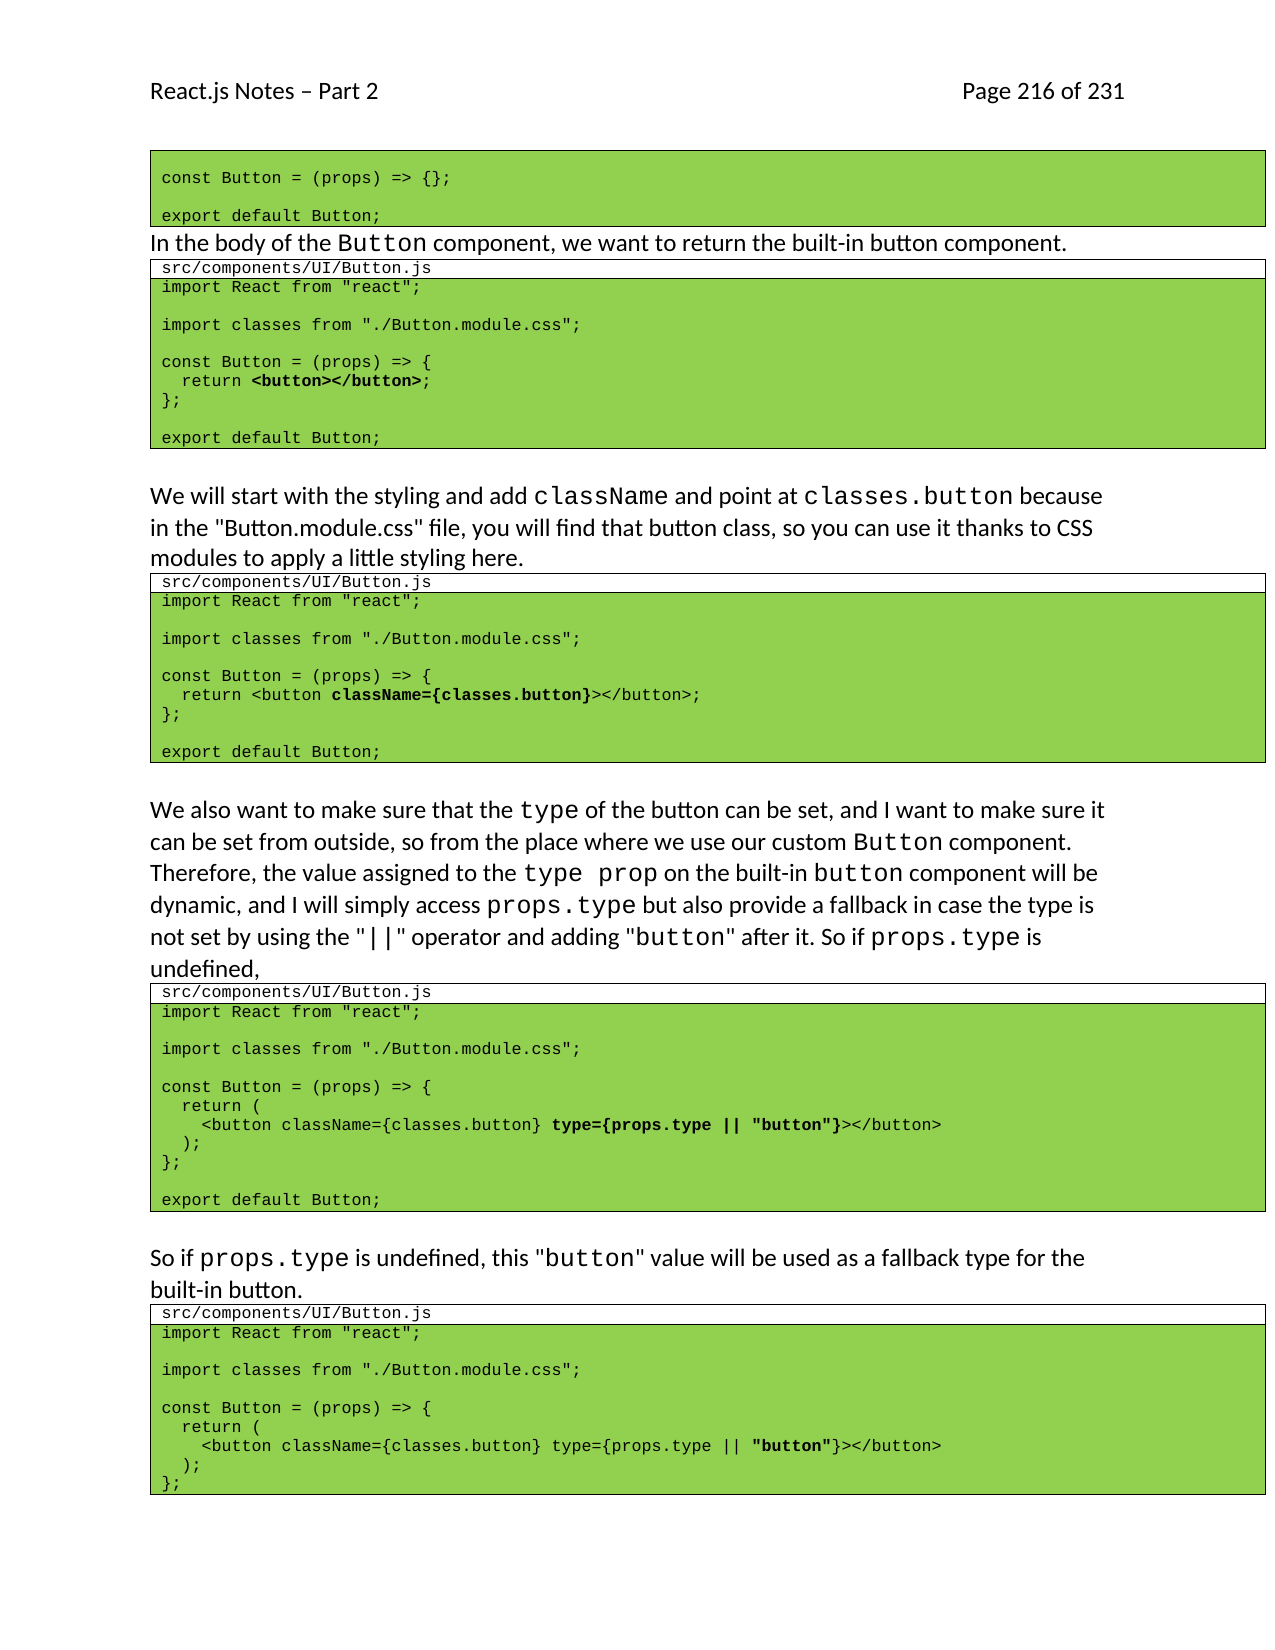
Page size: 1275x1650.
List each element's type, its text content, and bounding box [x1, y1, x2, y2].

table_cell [151, 151, 1265, 226]
table_header src/components/UI/Button.js [151, 260, 1265, 278]
text We will start with the styling and add className and point at classes.button because in the "Button.module.css" file, you will find that button class, so you can use it thanks to CSS modules to apply a little styling here. [150, 480, 1125, 573]
table_header src/components/UI/Button.js [151, 1305, 1265, 1324]
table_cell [151, 1325, 1265, 1494]
table_cell import React from "react"; import classes from "./Button.module.css"; const Button = (props) => { return <button></button>; }; export default Button; [151, 279, 1265, 448]
text We also want to make sure that the type of the button can be set, and I want to make sure it can be set from outside, so from the place where we use our custom Button component. Therefore, the value assigned to the type prop on the built-in button component will be dynamic, and I will simply access props.type but also provide a fallback in case the type is not set by using the "||" operator and adding "button" after it. So if props.type is undefined, [150, 794, 1125, 983]
table_header src/components/UI/Button.js [151, 984, 1265, 1003]
text So if props.type is undefined, this "button" value will be used as a fallback type for the built-in button. [150, 1242, 1125, 1304]
text In the body of the Button component, we want to return the built-in button component. [150, 227, 1125, 259]
table_header src/components/UI/Button.js [151, 574, 1265, 592]
table_cell import React from "react"; import classes from "./Button.module.css"; const Button = (props) => { return <button className={classes.button}></button>; }; export default Button; [151, 593, 1265, 762]
